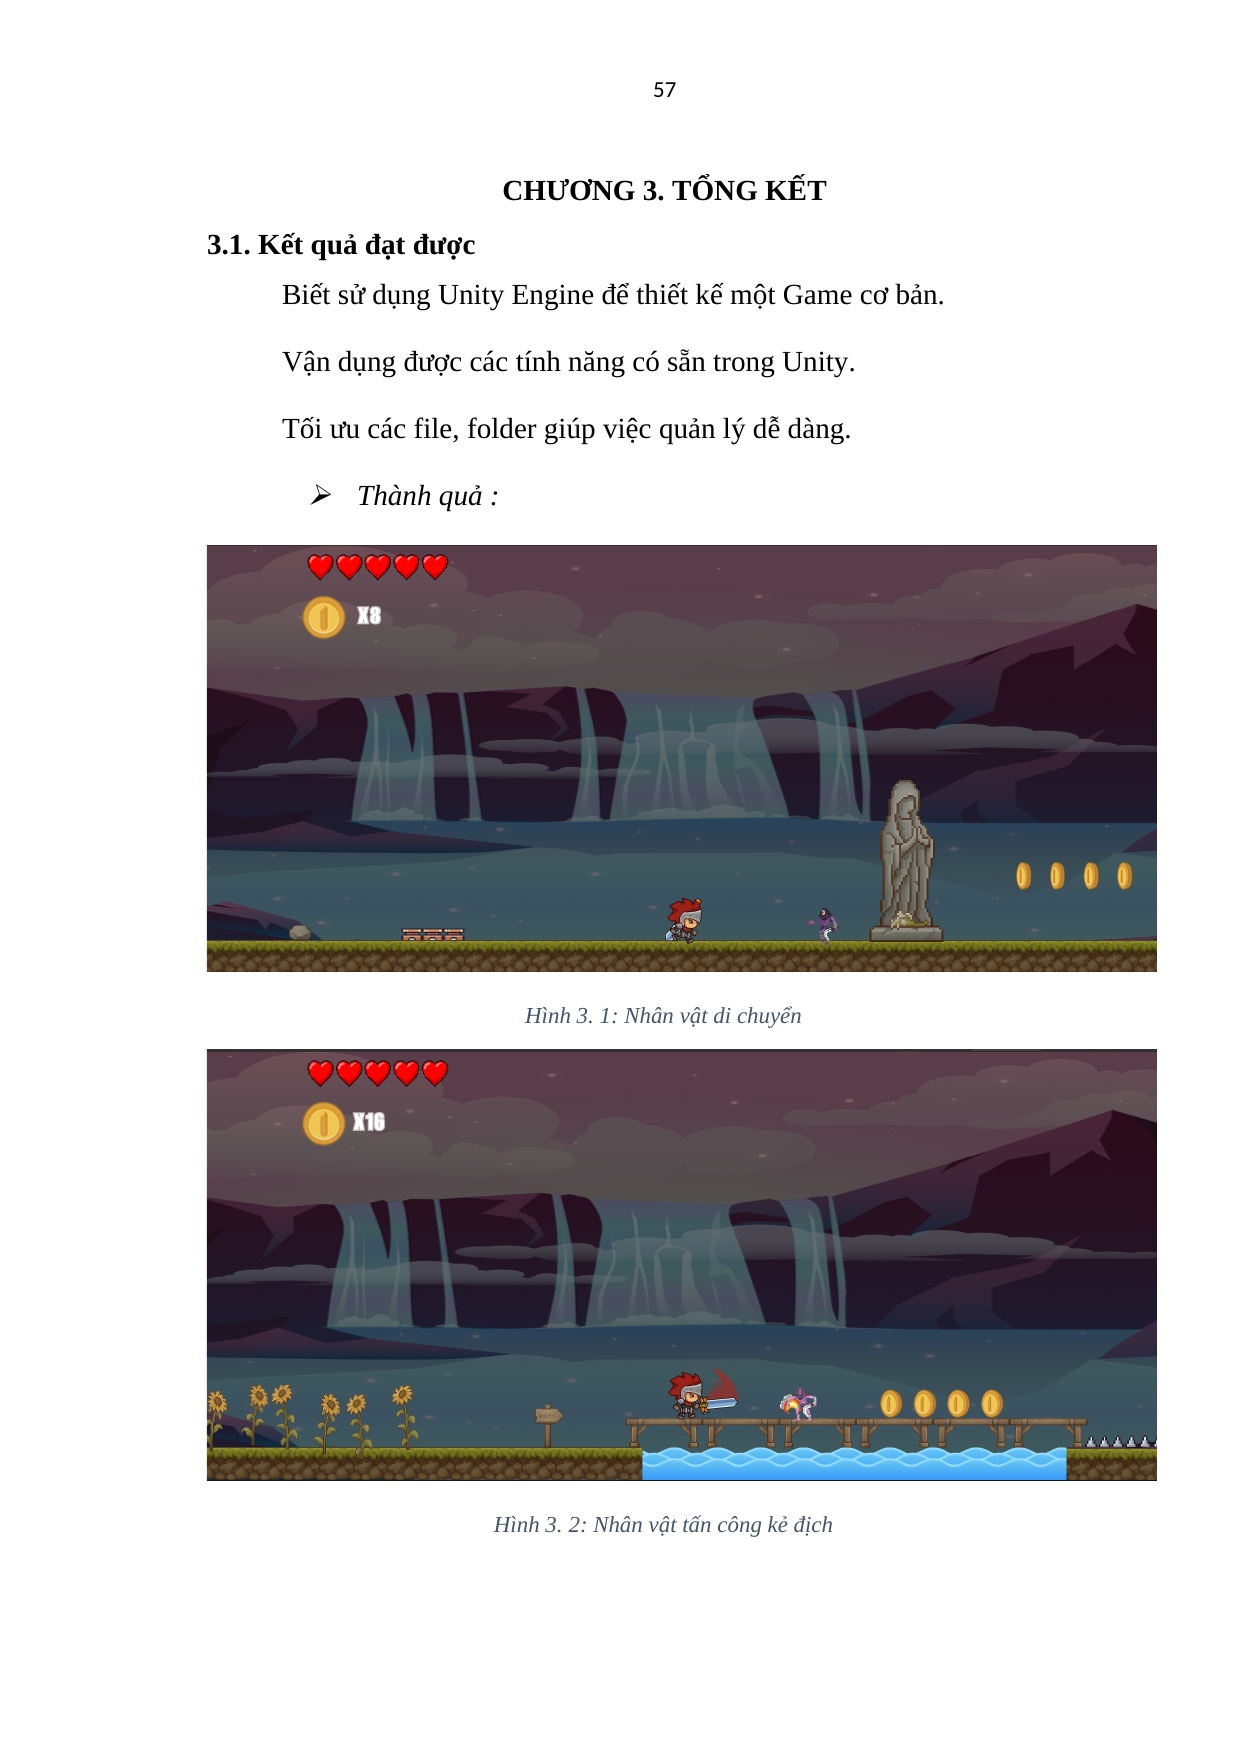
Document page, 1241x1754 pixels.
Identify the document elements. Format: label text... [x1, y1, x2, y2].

subtitle 3.1. Kết quả đạt được [207, 227, 1122, 261]
text Biết sử dụng Unity Engine để thiết kế một Game cơ bản. [207, 277, 1122, 311]
picture [206, 545, 1157, 972]
picture [206, 1049, 1157, 1481]
text Vận dụng được các tính năng có sẵn trong Unity. [207, 344, 1122, 378]
list Thành quả : [319, 478, 1122, 512]
subtitle CHƯƠNG 3. TỔNG KẾT [207, 173, 1122, 206]
text Tối ưu các file, folder giúp việc quản lý dễ dàng. [207, 411, 1122, 445]
